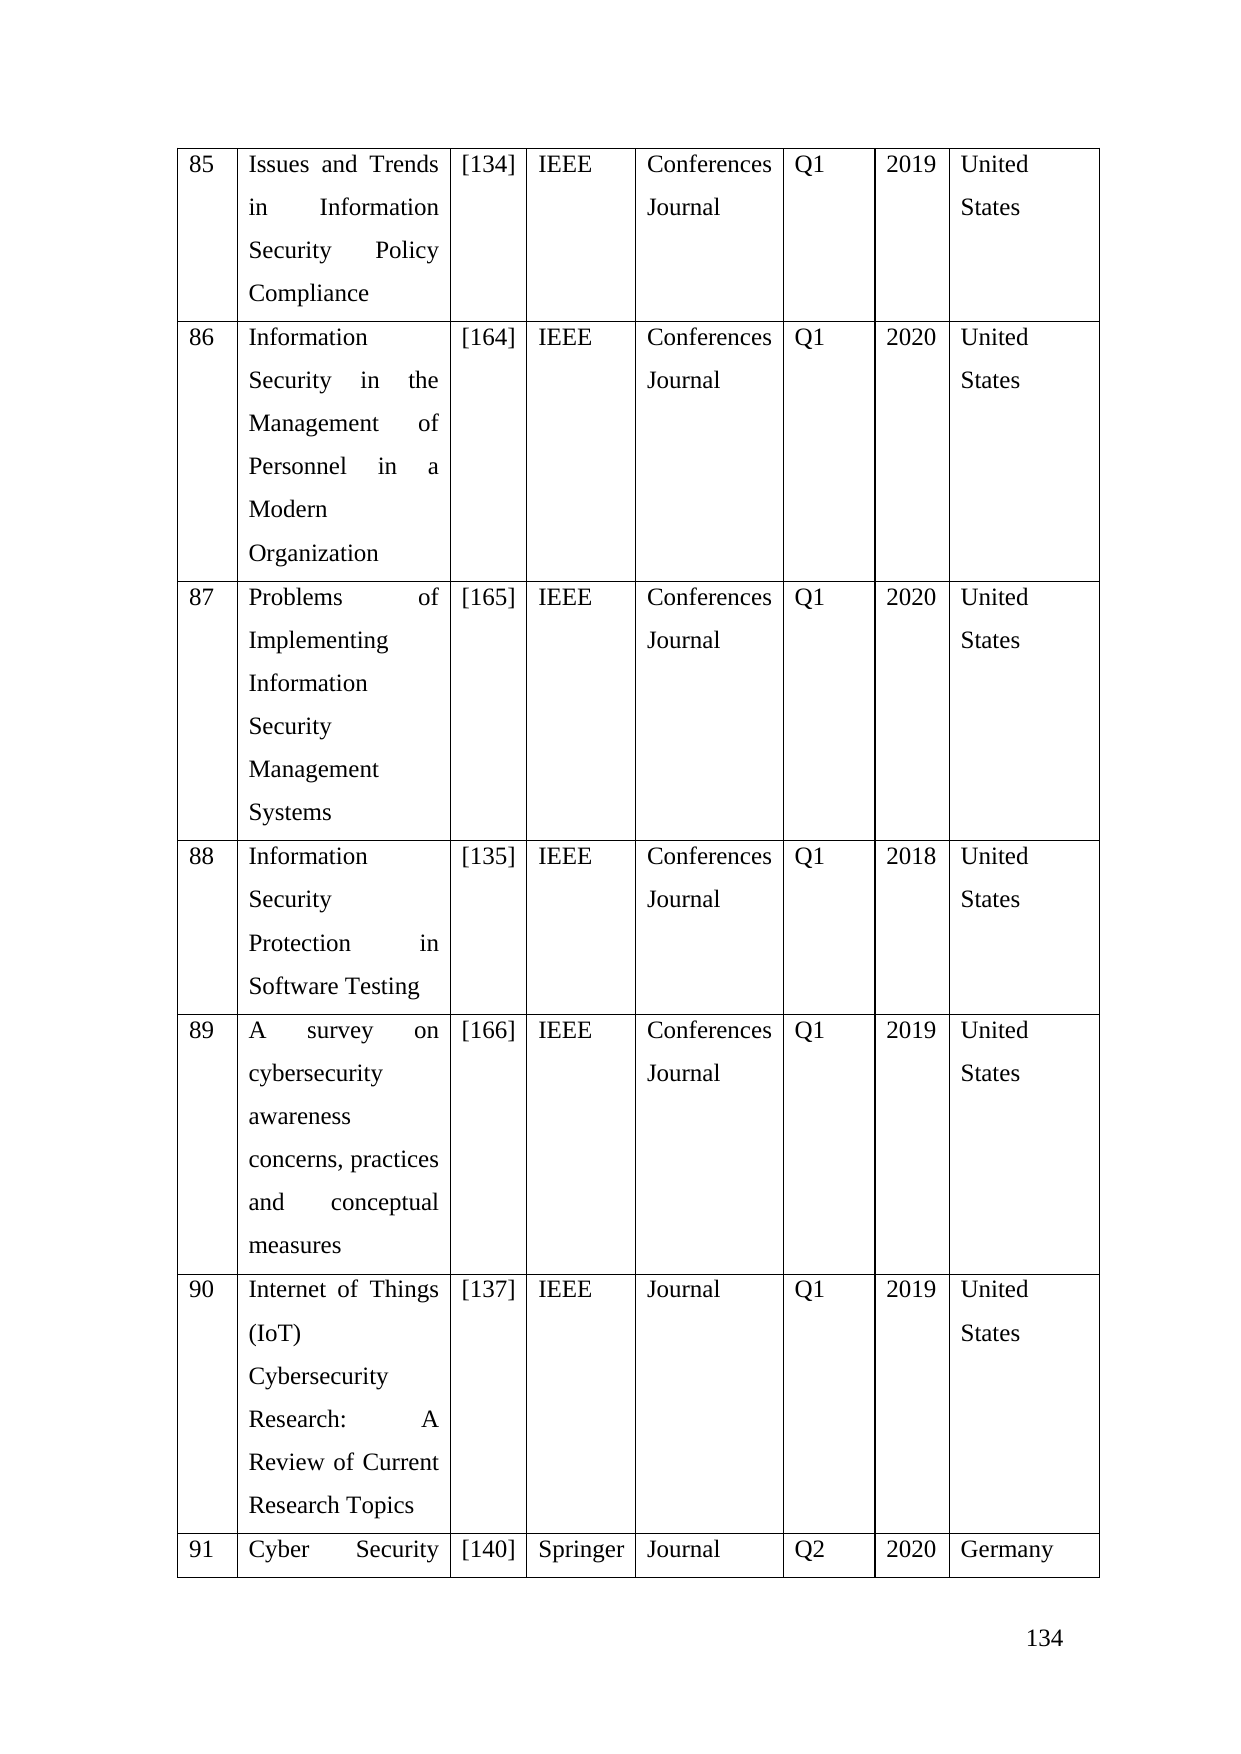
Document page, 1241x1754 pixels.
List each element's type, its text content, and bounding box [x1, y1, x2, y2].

table_cell Conferences Journal [636, 582, 783, 840]
table_cell Germany [950, 1534, 1099, 1577]
table_cell 2020 [876, 322, 949, 581]
table_cell IEEE [527, 582, 635, 840]
table_cell 90 [178, 1275, 237, 1533]
table_cell 91 [178, 1534, 237, 1577]
table_cell IEEE [527, 1015, 635, 1273]
table_cell IEEE [527, 149, 635, 321]
table_cell Issues and Trends in Information Security Policy Compliance [238, 149, 450, 321]
table_cell 2019 [876, 1015, 949, 1273]
table_cell 2020 [876, 1534, 949, 1577]
table_cell Conferences Journal [636, 322, 783, 581]
table_cell Q1 [784, 582, 874, 840]
table_cell Q1 [784, 1015, 874, 1273]
table_cell Internet of Things (IoT) Cybersecurity Research: A Review of Current Research Topics [238, 1275, 450, 1533]
table_cell 2018 [876, 841, 949, 1014]
table_cell 88 [178, 841, 237, 1014]
table_cell IEEE [527, 1275, 635, 1533]
table_cell United States [950, 841, 1099, 1014]
table_cell A survey on cybersecurity awareness concerns, practices and conceptual measures [238, 1015, 450, 1273]
table_cell 2019 [876, 1275, 949, 1533]
table_cell Q1 [784, 1275, 874, 1533]
table_cell Springer [527, 1534, 635, 1577]
table_cell Q2 [784, 1534, 874, 1577]
table_cell [451, 322, 526, 581]
table_cell United States [950, 582, 1099, 840]
table_cell Conferences Journal [636, 1015, 783, 1273]
table_cell Q1 [784, 149, 874, 321]
table_cell Q1 [784, 322, 874, 581]
table_cell [451, 149, 526, 321]
table_cell Journal [636, 1534, 783, 1577]
table_cell [451, 841, 526, 1014]
table_cell Journal [636, 1275, 783, 1533]
table_cell [451, 1534, 526, 1577]
table_cell [451, 582, 526, 840]
table_cell 85 [178, 149, 237, 321]
table_cell Information Security in the Management of Personnel in a Modern Organization [238, 322, 450, 581]
table_cell 87 [178, 582, 237, 840]
table_cell [451, 1015, 526, 1273]
table_cell Conferences Journal [636, 149, 783, 321]
table_cell United States [950, 1015, 1099, 1273]
table_cell IEEE [527, 322, 635, 581]
table_cell Problems of Implementing Information Security Management Systems [238, 582, 450, 840]
table_cell 2019 [876, 149, 949, 321]
table_cell United States [950, 1275, 1099, 1533]
table_cell United States [950, 322, 1099, 581]
table_cell 86 [178, 322, 237, 581]
table_cell Conferences Journal [636, 841, 783, 1014]
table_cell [238, 1534, 450, 1577]
table_cell IEEE [527, 841, 635, 1014]
table_cell Q1 [784, 841, 874, 1014]
table_cell 2020 [876, 582, 949, 840]
table_cell 89 [178, 1015, 237, 1273]
table_cell United States [950, 149, 1099, 321]
table_cell Information Security Protection in Software Testing [238, 841, 450, 1014]
table_cell [451, 1275, 526, 1533]
